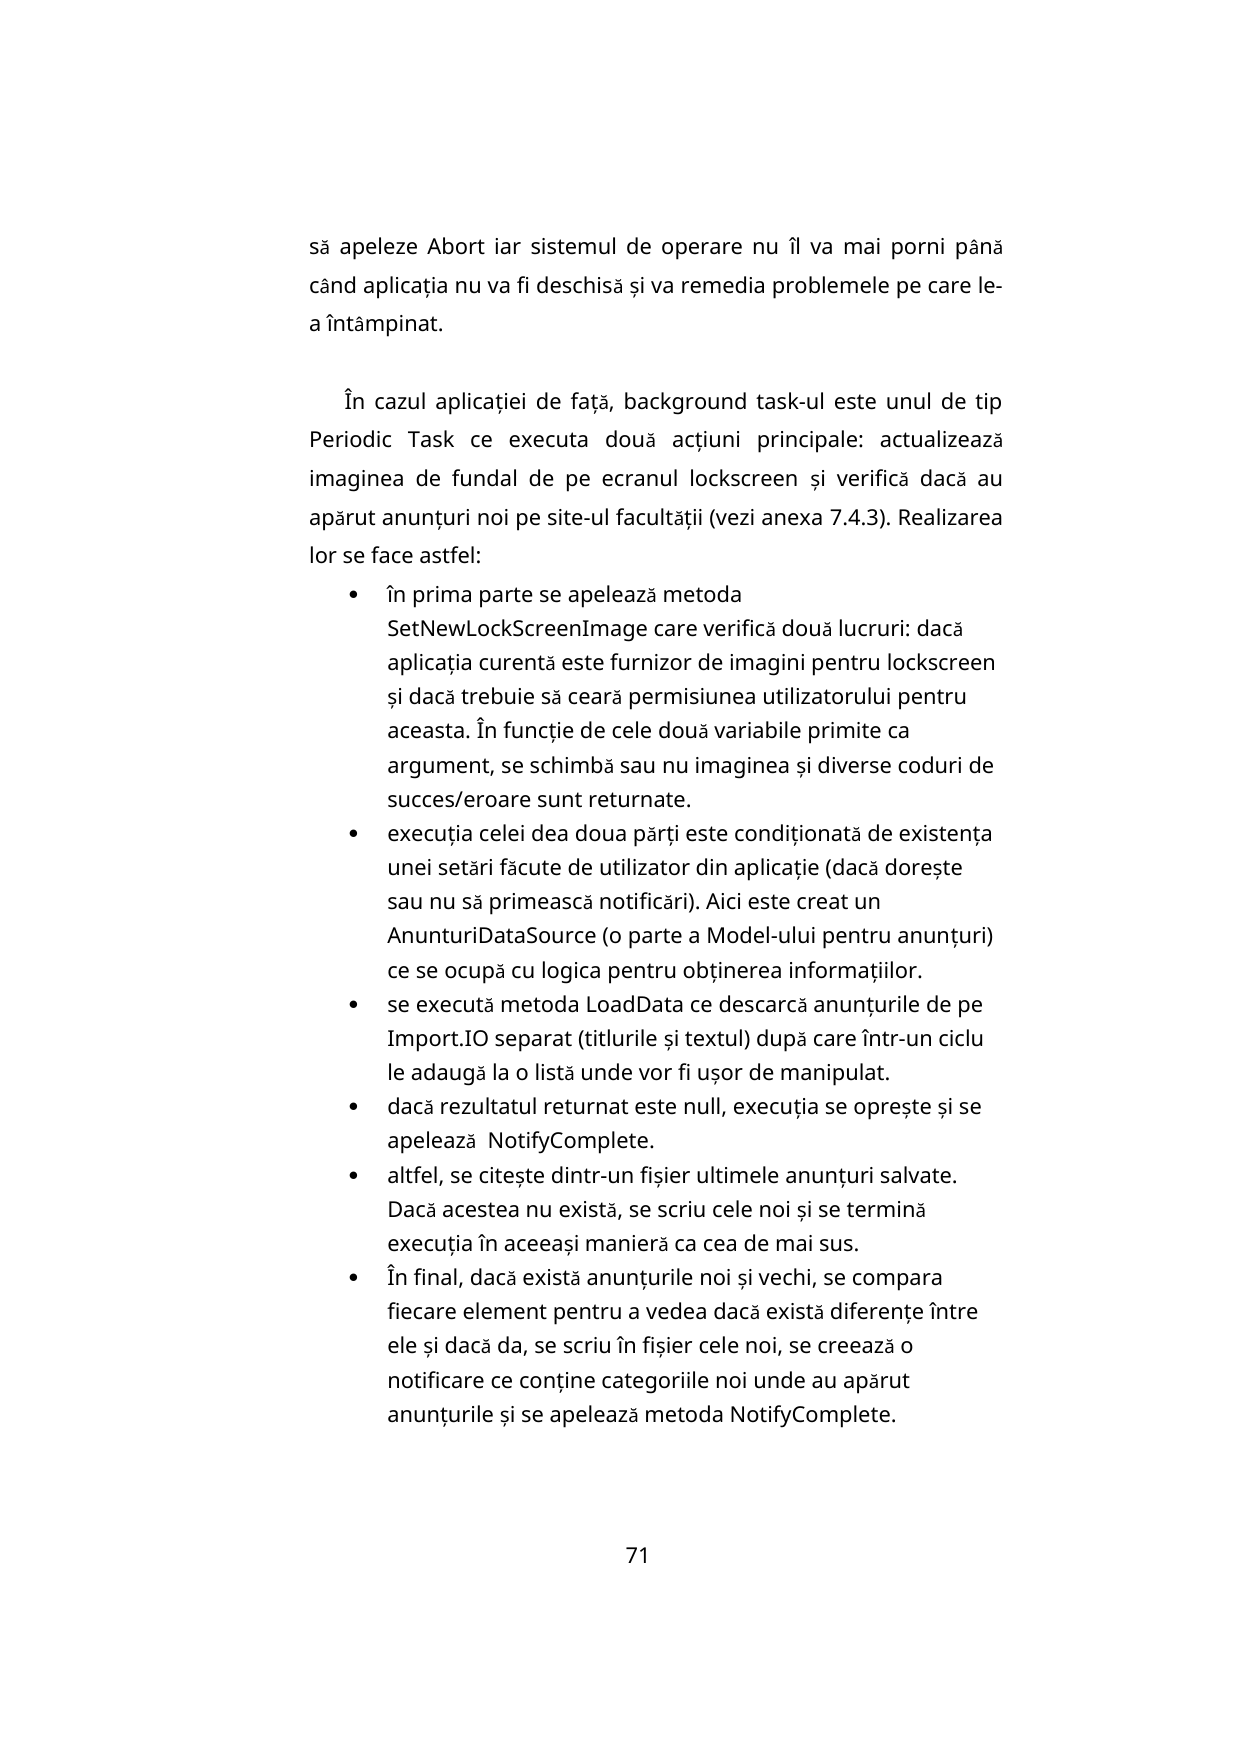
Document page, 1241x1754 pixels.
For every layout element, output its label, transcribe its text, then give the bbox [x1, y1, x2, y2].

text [309, 231, 1003, 338]
list execuția celei dea doua părți este condiționată de existența unei setări făcute de utilizator din aplicație (dacă dorește sau nu să primească notificări). Aici este creat un AnunturiDataSource (o parte a Model-ului pentru anunțuri) ce se ocupă cu logica pentru obținerea informațiilor. [349, 818, 1003, 984]
list În final, dacă există anunțurile noi și vechi, se compara fiecare element pentru a vedea dacă există diferențe între ele și dacă da, se scriu în fișier cele noi, se creează o notificare ce conține categoriile noi unde au apărut anunțurile și se apelează metoda NotifyComplete. [349, 1262, 1003, 1429]
list dacă rezultatul returnat este null, execuția se oprește și se apelează NotifyComplete. [349, 1091, 1003, 1155]
list altfel, se citește dintr-un fișier ultimele anunțuri salvate. Dacă acestea nu există, se scriu cele noi și se termină execuția în aceeași manieră ca cea de mai sus. [349, 1160, 1003, 1258]
list în prima parte se apelează metoda SetNewLockScreenImage care verifică două lucruri: dacă aplicația curentă este furnizor de imagini pentru lockscreen și dacă trebuie să ceară permisiunea utilizatorului pentru aceasta. În funcție de cele două variabile primite ca argument, se schimbă sau nu imaginea și diverse coduri de succes/eroare sunt returnate. [349, 579, 1003, 814]
text În cazul aplicației de față, background task-ul este unul de tip Periodic Task ce executa două acțiuni principale: actualizează imaginea de fundal de pe ecranul lockscreen și verifică dacă au apărut anunțuri noi pe site-ul facultății (vezi anexa 7.4.3). Realizarea lor se face astfel: [309, 386, 1003, 570]
list se execută metoda LoadData ce descarcă anunțurile de pe Import.IO separat (titlurile și textul) după care într-un ciclu le adaugă la o listă unde vor fi ușor de manipulat. [349, 989, 1003, 1087]
